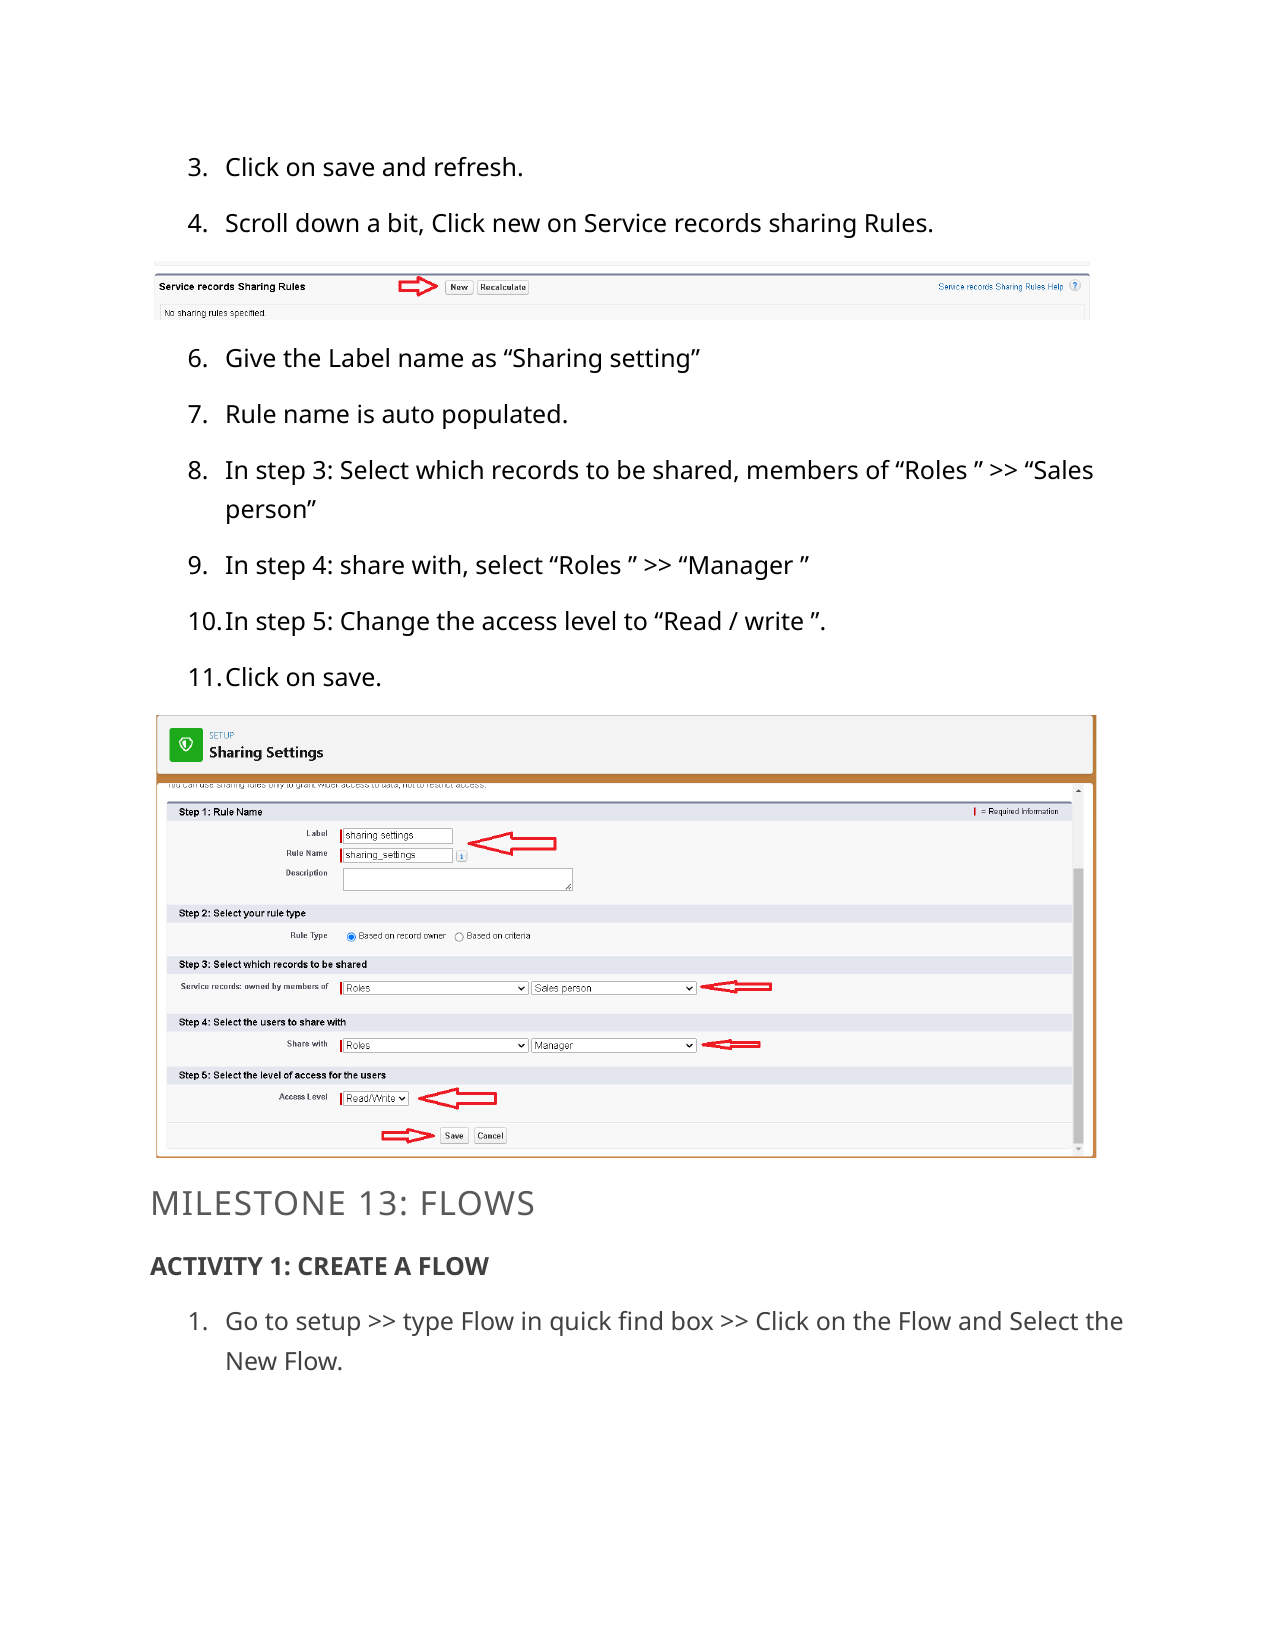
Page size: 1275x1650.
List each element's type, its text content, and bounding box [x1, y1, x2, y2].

picture [156, 715, 1097, 1158]
list In step 4: share with, select “Roles ” >> “Manager ” [187, 548, 1125, 582]
text ACTIVITY 1: CREATE A FLOW [150, 1248, 1125, 1282]
list Scroll down a bit, Click new on Service records sharing Rules. [187, 206, 1125, 240]
list Rule name is auto populated. [187, 397, 1125, 431]
list Go to setup >> type Flow in quick find box >> Click on the Flow and Select the New Flow. [187, 1304, 1125, 1377]
picture [150, 261, 1090, 320]
list Give the Label name as “Sharing setting” [187, 341, 1125, 375]
list In step 5: Change the access level to “Read / write ”. [187, 603, 1125, 637]
list Click on save and refresh. [187, 150, 1125, 184]
subtitle MILESTONE 13: FLOWS [150, 1179, 1125, 1225]
list In step 3: Select which records to be shared, members of “Roles ” >> “Sales person” [187, 453, 1125, 526]
list Click on save. [187, 659, 1125, 693]
